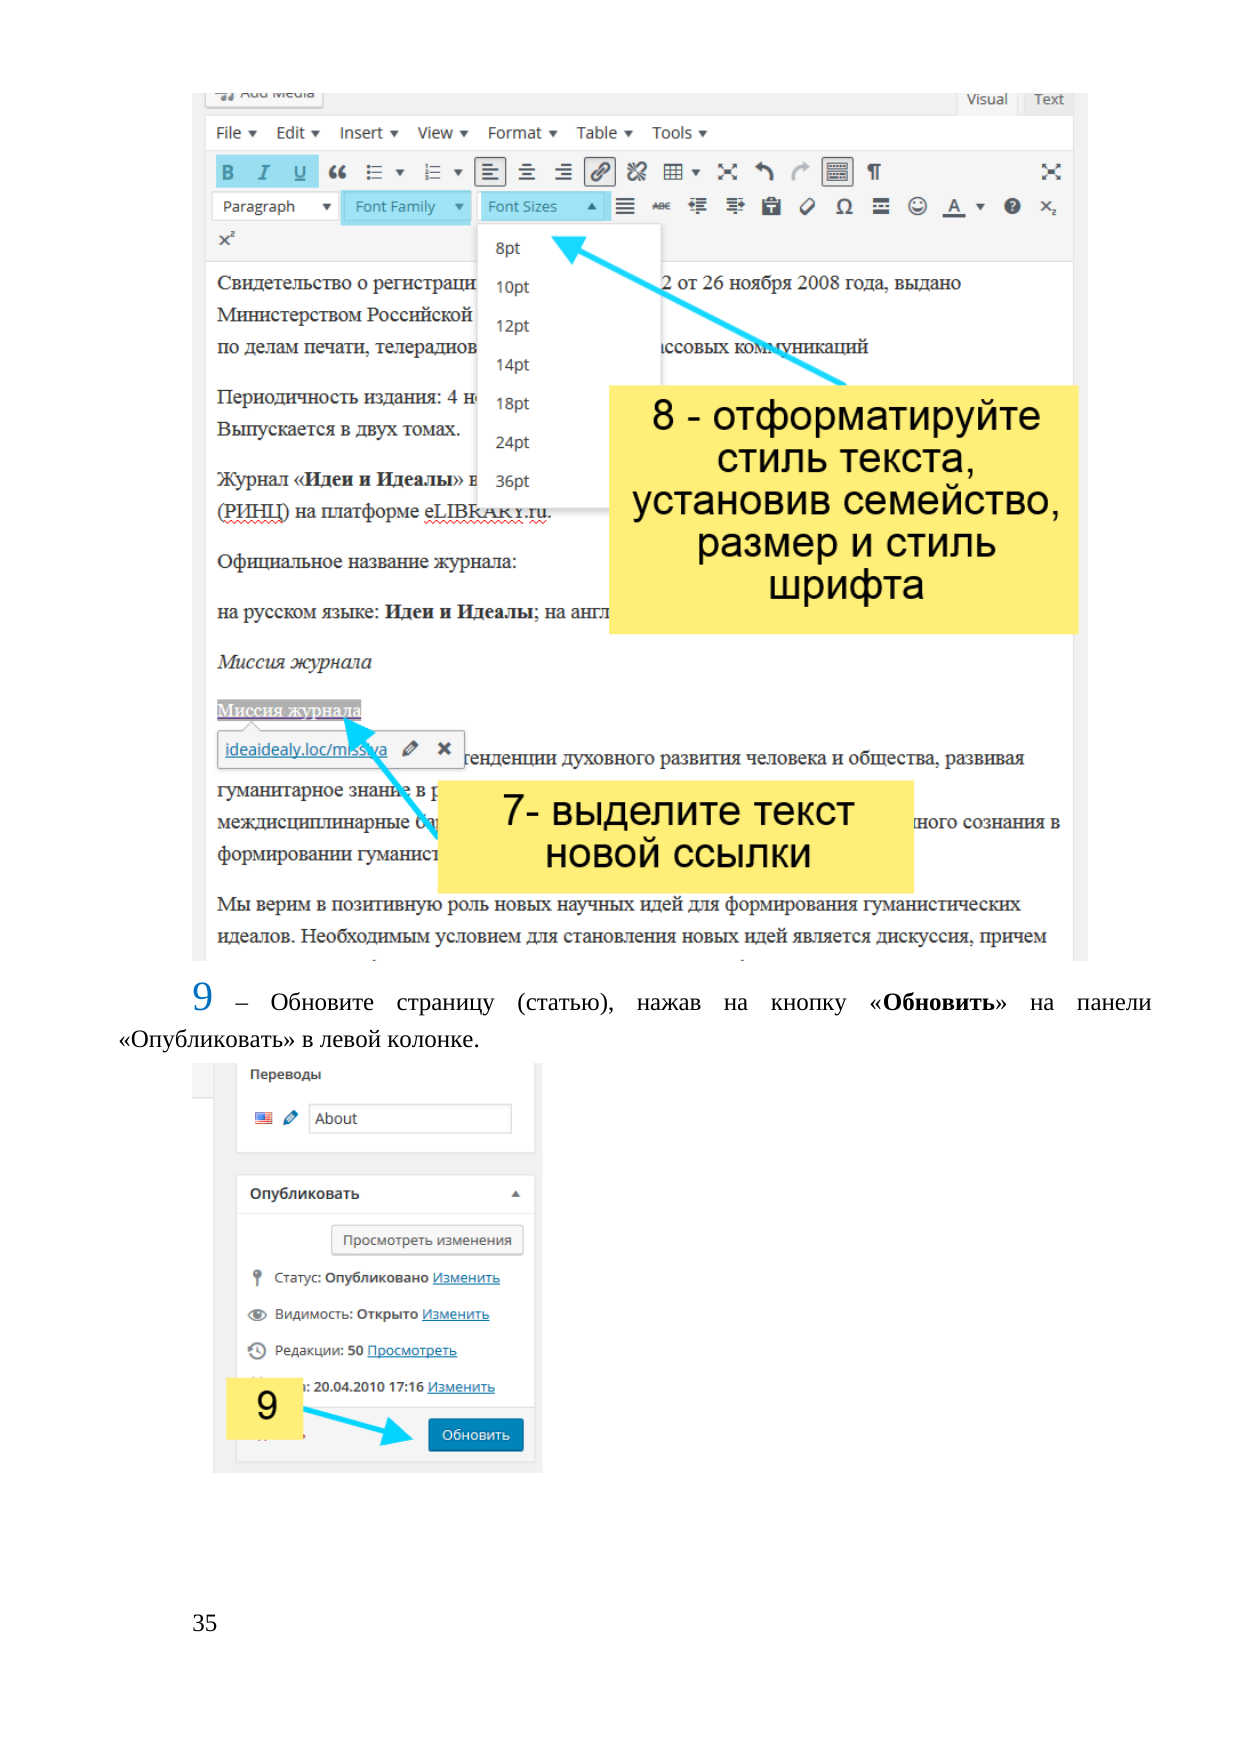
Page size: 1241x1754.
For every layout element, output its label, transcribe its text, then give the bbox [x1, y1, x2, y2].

picture [192, 1063, 543, 1473]
text 9 – Обновите страницу (статью), нажав на кнопку «Обновить» на панели «Опубликовать» в левой колонке. [118, 972, 1152, 1052]
picture [192, 93, 1088, 961]
